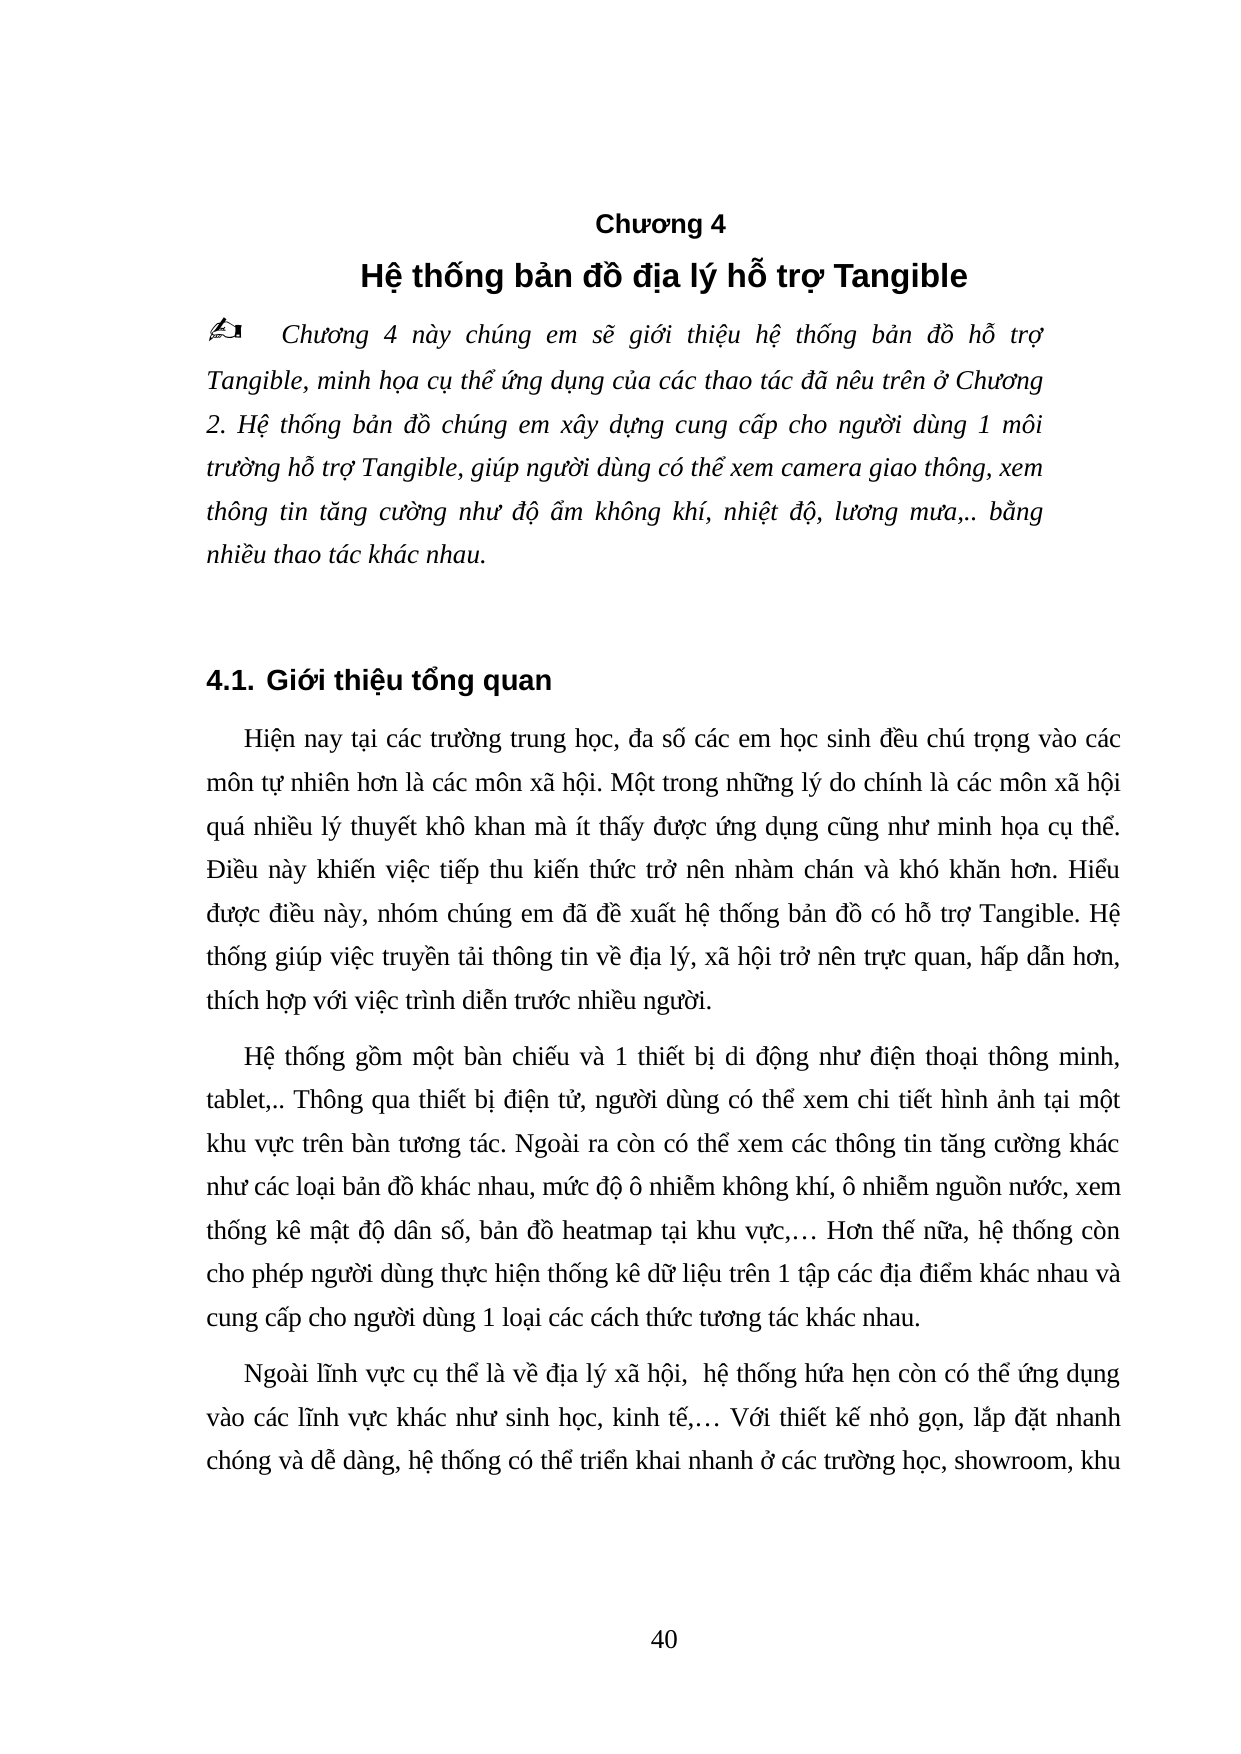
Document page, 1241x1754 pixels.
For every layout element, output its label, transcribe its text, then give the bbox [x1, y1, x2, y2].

text Chương 4 này chúng em sẽ giới thiệu hệ thống bản đồ hỗ trợ Tangible, minh họa cụ thể ứng dụng của các thao tác đã nêu trên ở Chương 2. Hệ thống bản đồ chúng em xây dựng cung cấp cho người dùng 1 môi trường hỗ trợ Tangible, giúp người dùng có thể xem camera giao thông, xem thông tin tăng cường như độ ẩm không khí, nhiệt độ, lương mưa,.. bằng nhiều thao tác khác nhau. [206, 316, 1047, 570]
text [206, 1357, 1122, 1475]
subtitle Giới thiệu tổng quan [206, 663, 1122, 697]
text Hệ thống gồm một bàn chiếu và 1 thiết bị di động như điện thoại thông minh, tablet,.. Thông qua thiết bị điện tử, người dùng có thể xem chi tiết hình ảnh tại một khu vực trên bàn tương tác. Ngoài ra còn có thể xem các thông tin tăng cường khác như các loại bản đồ khác nhau, mức độ ô nhiễm không khí, ô nhiễm nguồn nước, xem thống kê mật độ dân số, bản đồ heatmap tại khu vực,… Hơn thế nữa, hệ thống còn cho phép người dùng thực hiện thống kê dữ liệu trên 1 tập các địa điểm khác nhau và cung cấp cho người dùng 1 loại các cách thức tương tác khác nhau. [206, 1040, 1122, 1332]
text Hiện nay tại các trường trung học, đa số các em học sinh đều chú trọng vào các môn tự nhiên hơn là các môn xã hội. Một trong những lý do chính là các môn xã hội quá nhiều lý thuyết khô khan mà ít thấy được ứng dụng cũng như minh họa cụ thể. Điều này khiến việc tiếp thu kiến thức trở nên nhàm chán và khó khăn hơn. Hiểu được điều này, nhóm chúng em đã đề xuất hệ thống bản đồ có hỗ trợ Tangible. Hệ thống giúp việc truyền tải thông tin về địa lý, xã hội trở nên trực quan, hấp dẫn hơn, thích hợp với việc trình diễn trước nhiều người. [206, 722, 1122, 1015]
subtitle Hệ thống bản đồ địa lý hỗ trợ Tangible [206, 202, 1122, 294]
